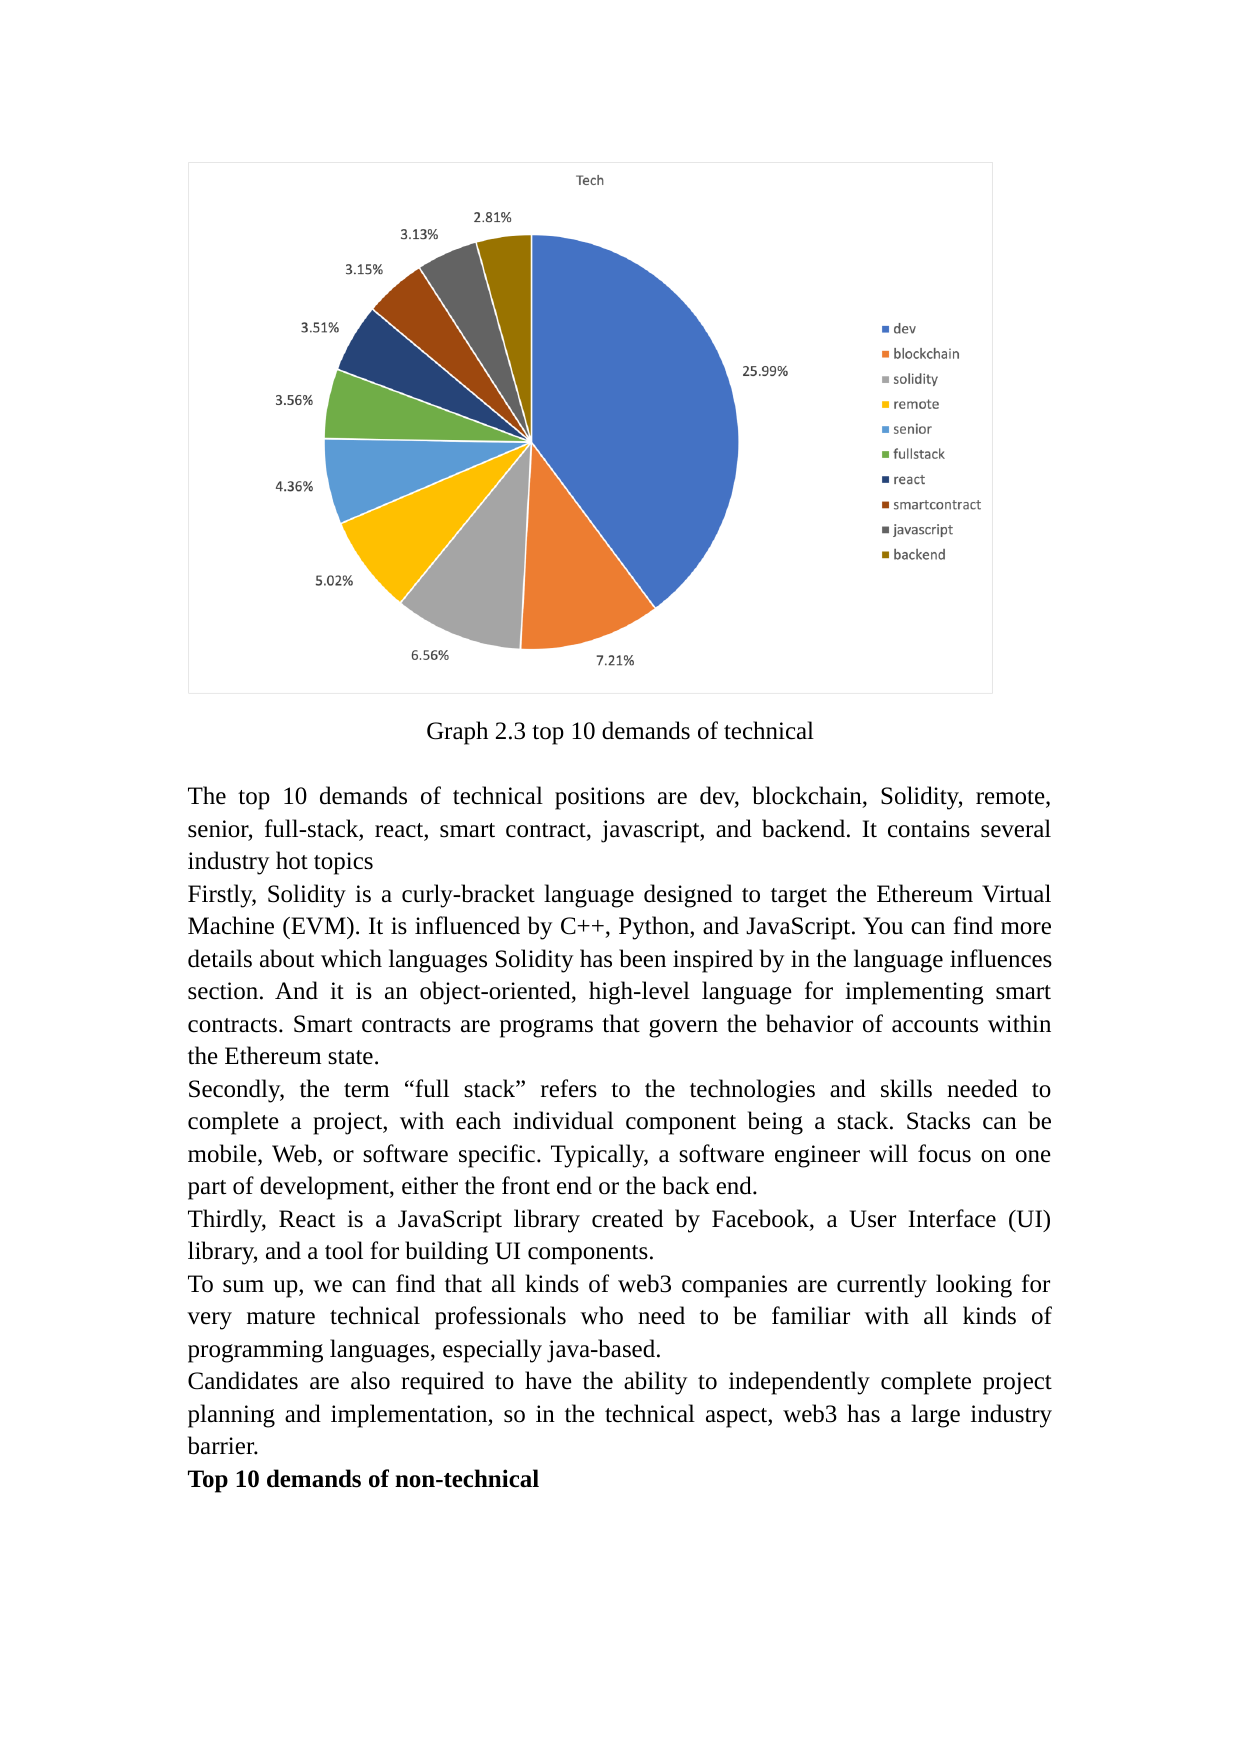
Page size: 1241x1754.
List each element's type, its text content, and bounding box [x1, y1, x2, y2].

text The top 10 demands of technical positions are dev, blockchain, Solidity, remote, senior, full-stack, react, smart contract, javascript, and backend. It contains several industry hot topics [187, 779, 1053, 877]
text To sum up, we can find that all kinds of web3 companies are currently looking for very mature technical professionals who need to be familiar with all kinds of programming languages, especially java-based. [187, 1267, 1053, 1364]
text Firstly, Solidity is a curly-bracket language designed to target the Ethereum Virtual Machine (EVM). It is influenced by C++, Python, and JavaScript. You can find more details about which languages Solidity has been inspired by in the language influences section. And it is an object-oriented, high-level language for implementing smart contracts. Smart contracts are programs that govern the behavior of accounts within the Ethereum state. [187, 877, 1053, 1072]
text Secondly, the term “full stack” refers to the technologies and skills needed to complete a project, with each individual component being a stack. Stacks can be mobile, Web, or software specific. Typically, a software engineer will focus on one part of development, either the front end or the back end. [187, 1072, 1053, 1202]
text Graph 2.3 top 10 demands of technical [187, 714, 1053, 747]
text Thirdly, React is a JavaScript library created by Facebook, a User Interface (UI) library, and a tool for building UI components. [187, 1202, 1053, 1267]
text Top 10 demands of non-technical [187, 1462, 1053, 1494]
picture [187, 162, 994, 695]
text Candidates are also required to have the ability to independently complete project planning and implementation, so in the technical aspect, web3 has a large industry barrier. [187, 1364, 1053, 1462]
